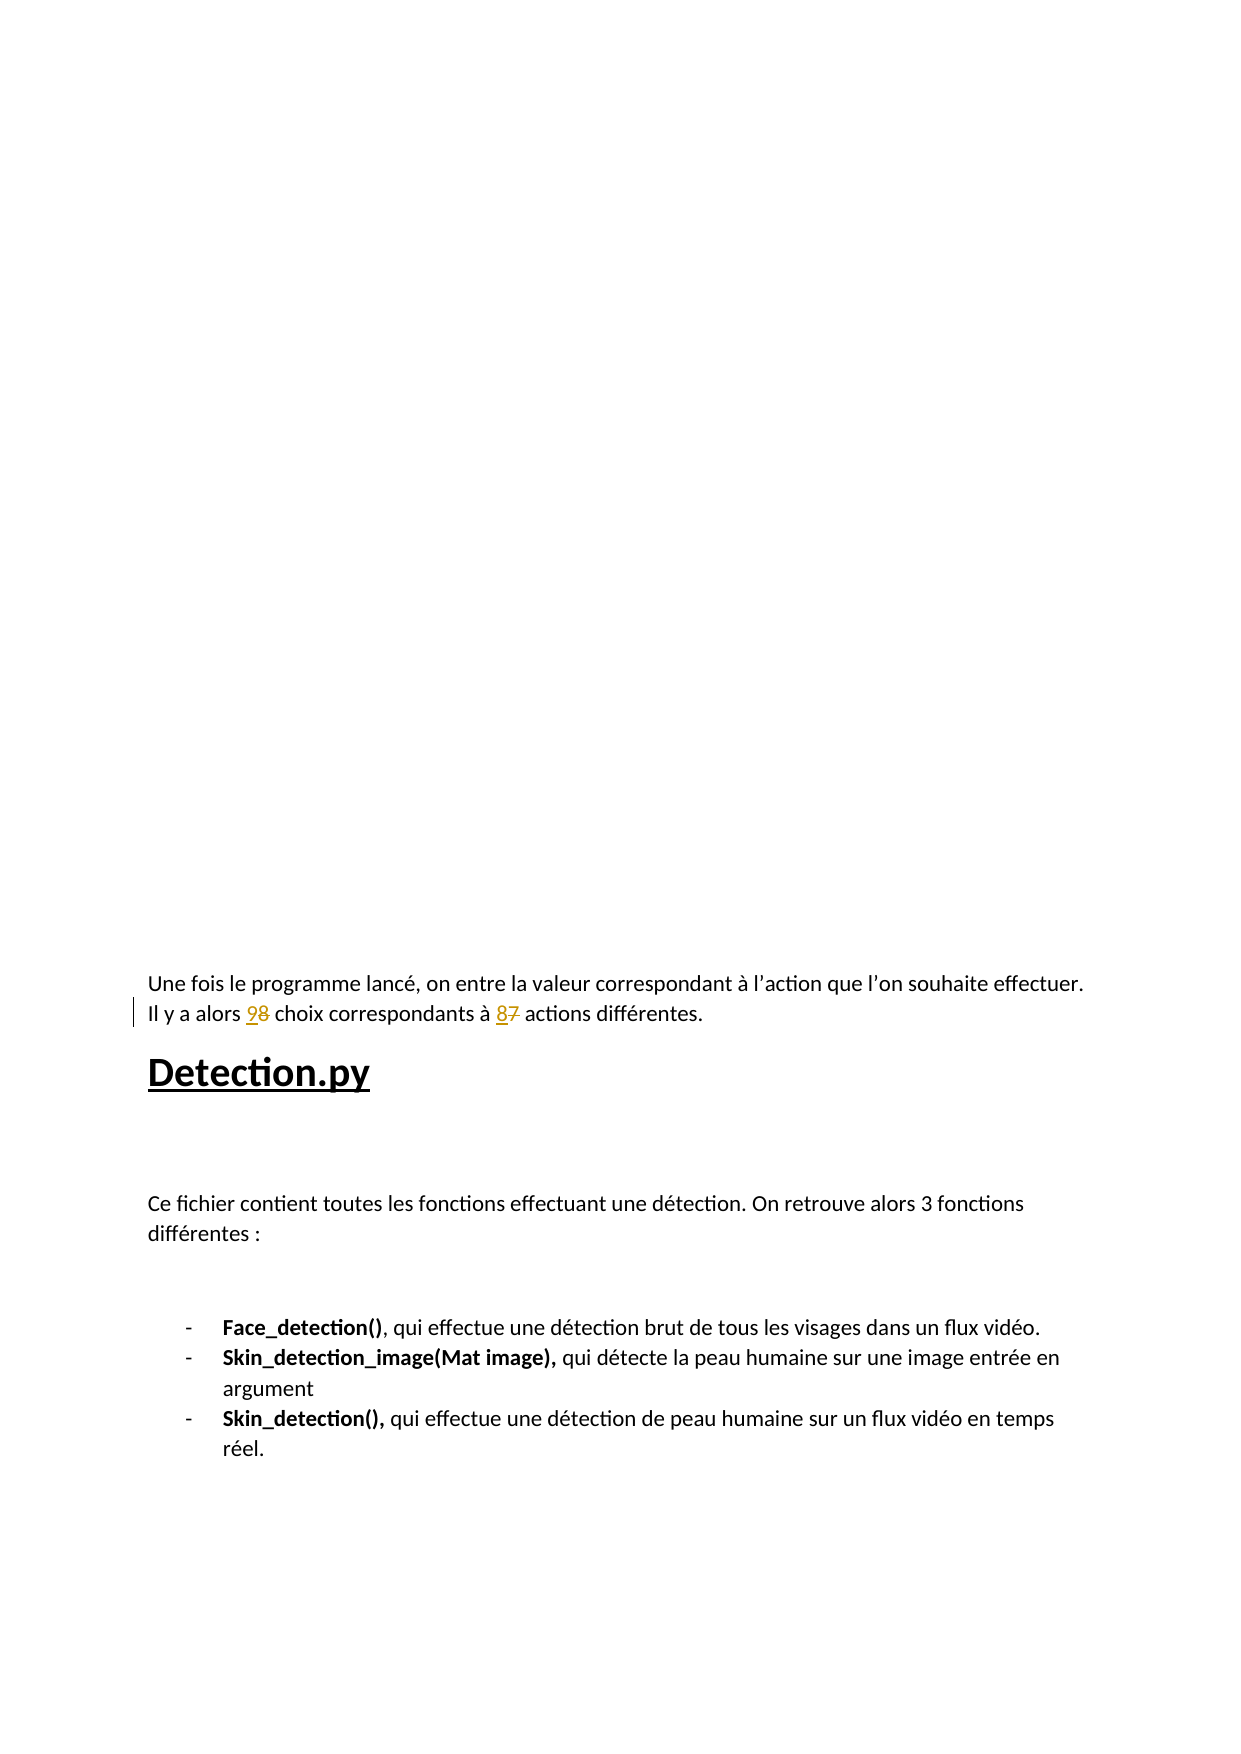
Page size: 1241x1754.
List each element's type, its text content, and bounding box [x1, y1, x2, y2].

list Skin_detection(), qui effectue une détection de peau humaine sur un flux vidéo en temps réel. [185, 1404, 1093, 1462]
list Skin_detection_image(Mat image), qui détecte la peau humaine sur une image entrée en argument [185, 1343, 1093, 1402]
list Face_detection(), qui effectue une détection brut de tous les visages dans un flux vidéo. [185, 1313, 1093, 1341]
text Une fois le programme lancé, on entre la valeur correspondant à l’action que l’on souhaite effectuer. Il y a alors choix correspondants à actions différentes. [148, 969, 1093, 1027]
text Ce fichier contient toutes les fonctions effectuant une détection. On retrouve alors 3 fonctions différentes : [148, 1189, 1093, 1248]
text Detection.py [148, 1046, 1093, 1097]
